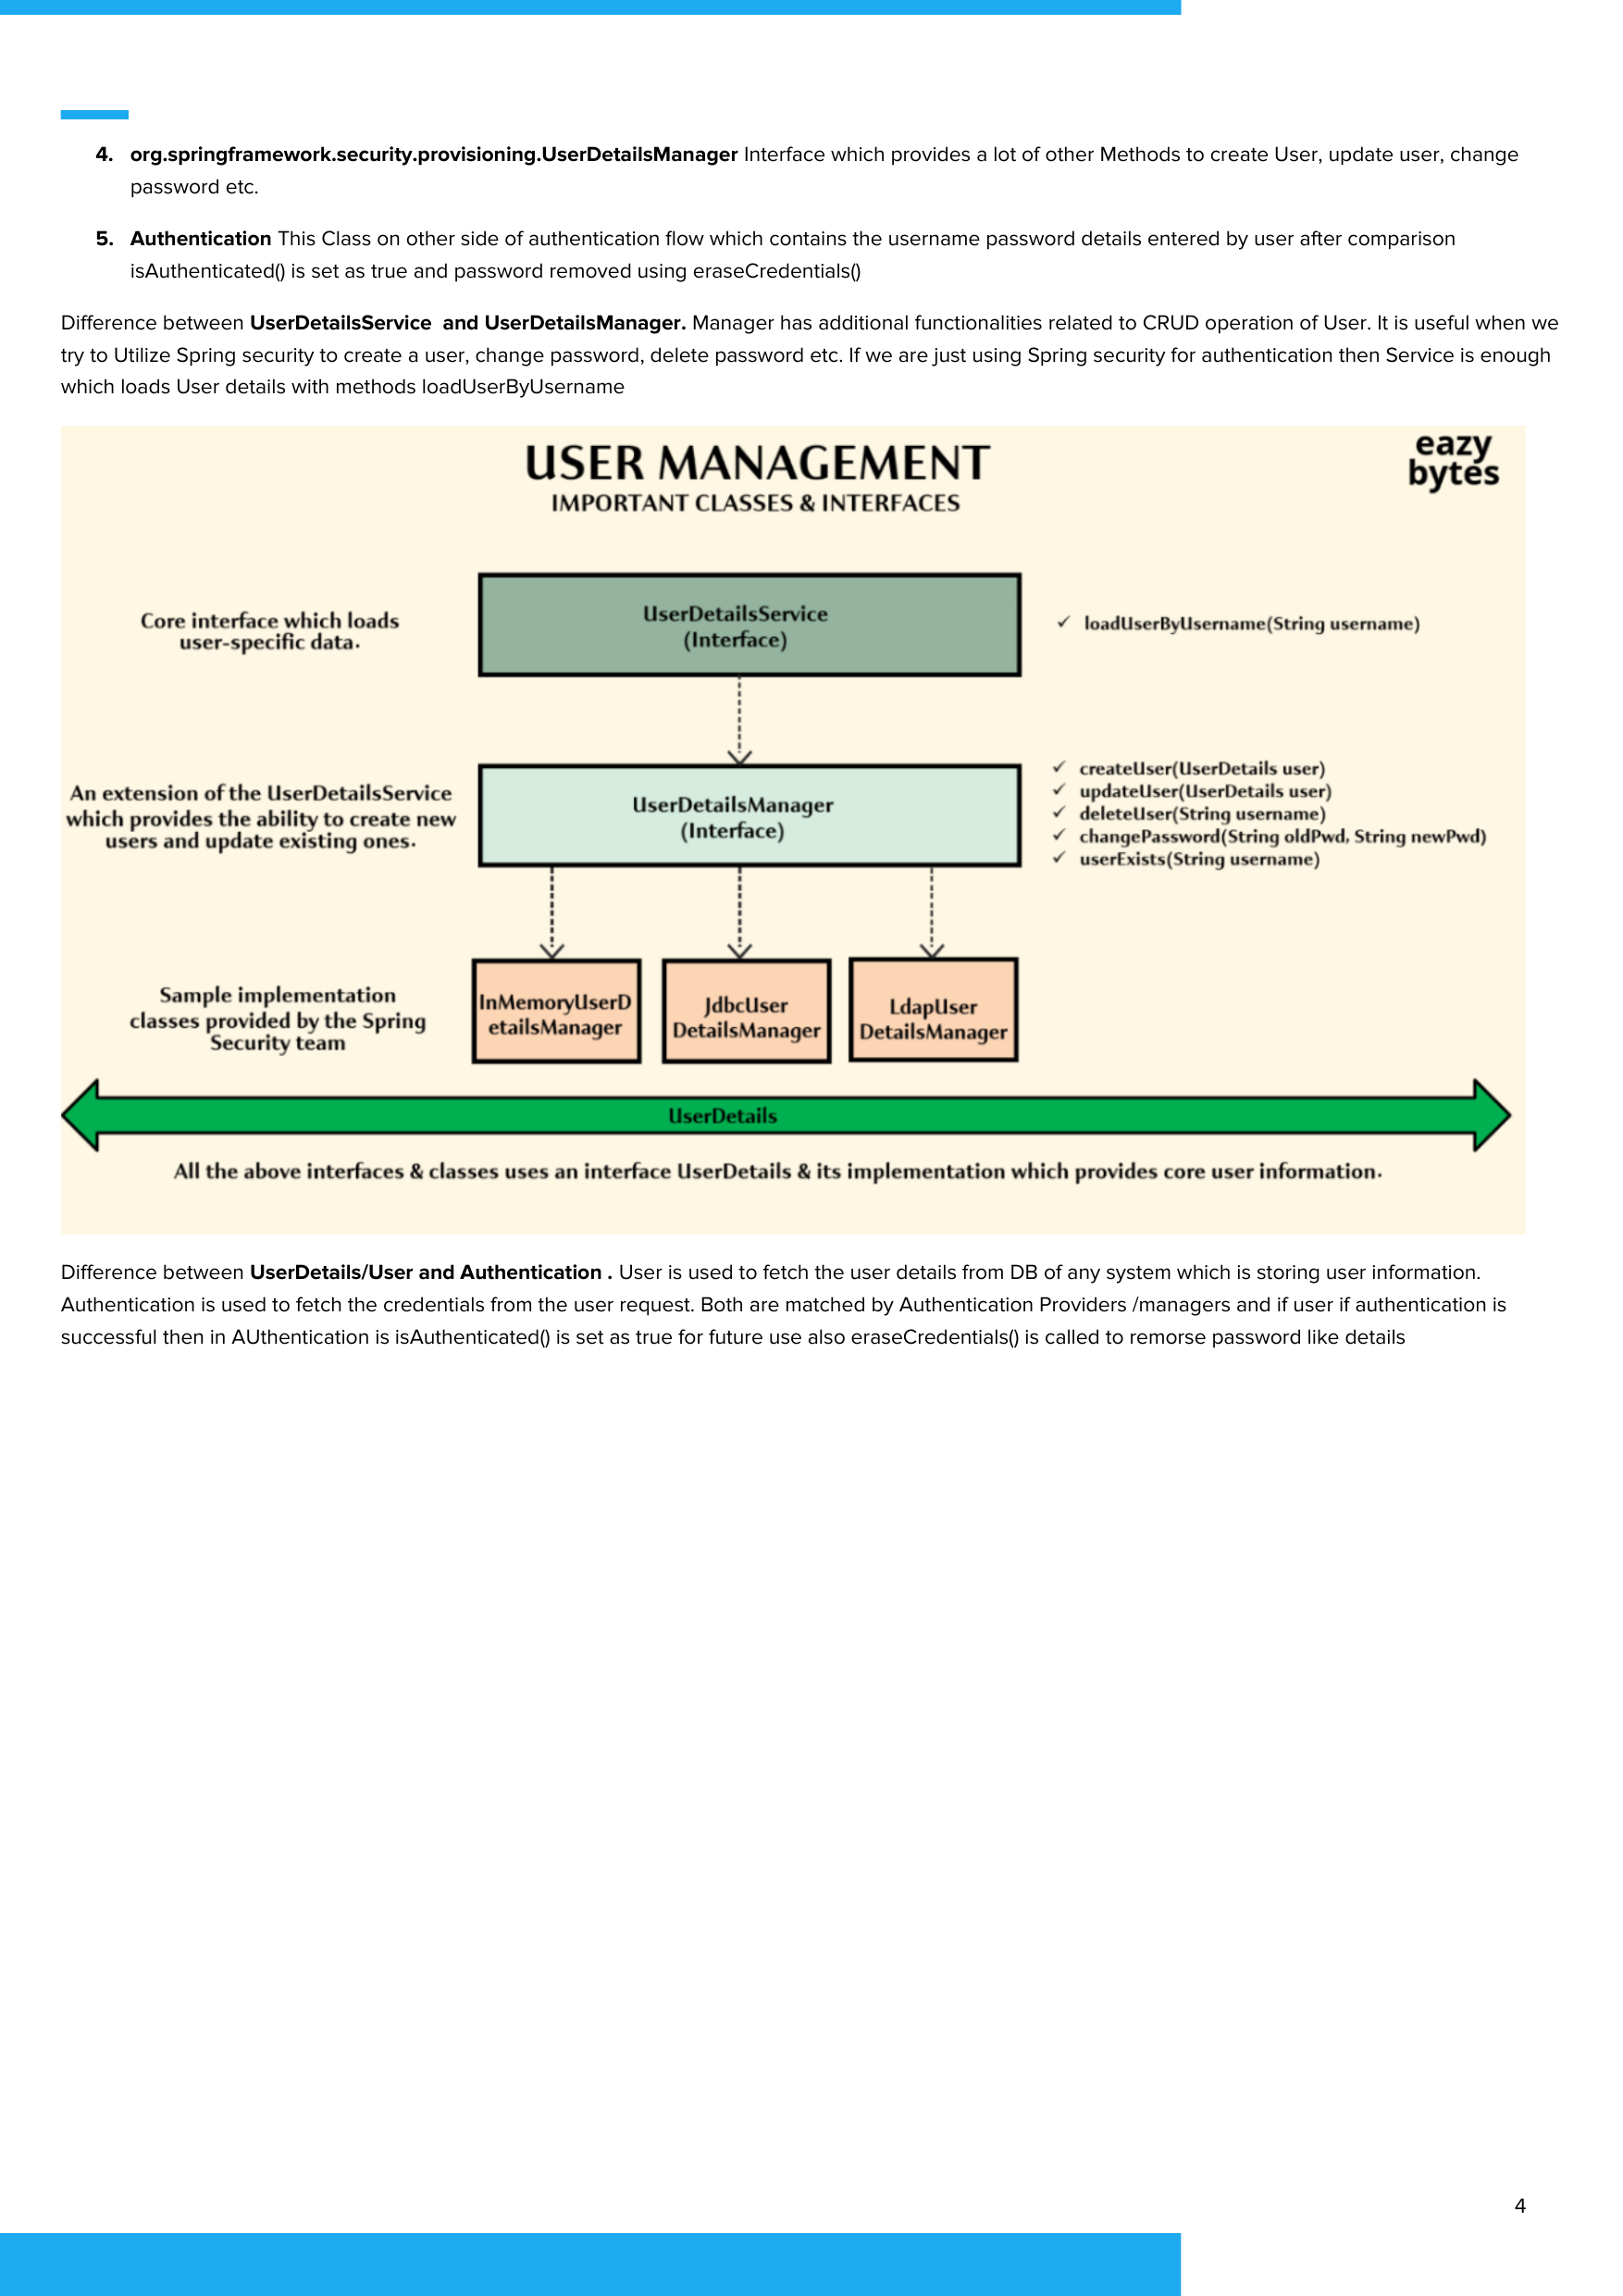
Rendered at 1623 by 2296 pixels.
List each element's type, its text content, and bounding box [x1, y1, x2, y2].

picture [0, 2233, 1182, 2296]
text Difference between UserDetailsService and UserDetailsManager. Manager has additional functionalities related to CRUD operation of User. It is useful when we try to Utilize Spring security to create a user, change password, delete password etc. If we are just using Spring security for authentication then Service is enough which loads User details with methods loadUserByUsername [61, 310, 1579, 401]
picture [0, 0, 1182, 15]
picture [60, 426, 1527, 1235]
list Authentication This Class on other side of authentication flow which contains the username password details entered by user after comparison isAuthenticated() is set as true and password removed using eraseCredentials() [95, 226, 1526, 284]
text Difference between UserDetails/User and Authentication . User is used to fetch the user details from DB of any system which is storing user information. Authentication is used to fetch the credentials from the user request. Both are matched by Authentication Providers /managers and if user if authentication is successful then in AUthentication is isAuthenticated() is set as true for future use also eraseCredentials() is called to remorse password like details [61, 1260, 1579, 1350]
list org.springframework.security.provisioning.UserDetailsManager Interface which provides a lot of other Methods to create User, update user, change password etc. [95, 143, 1526, 201]
picture [60, 110, 129, 119]
